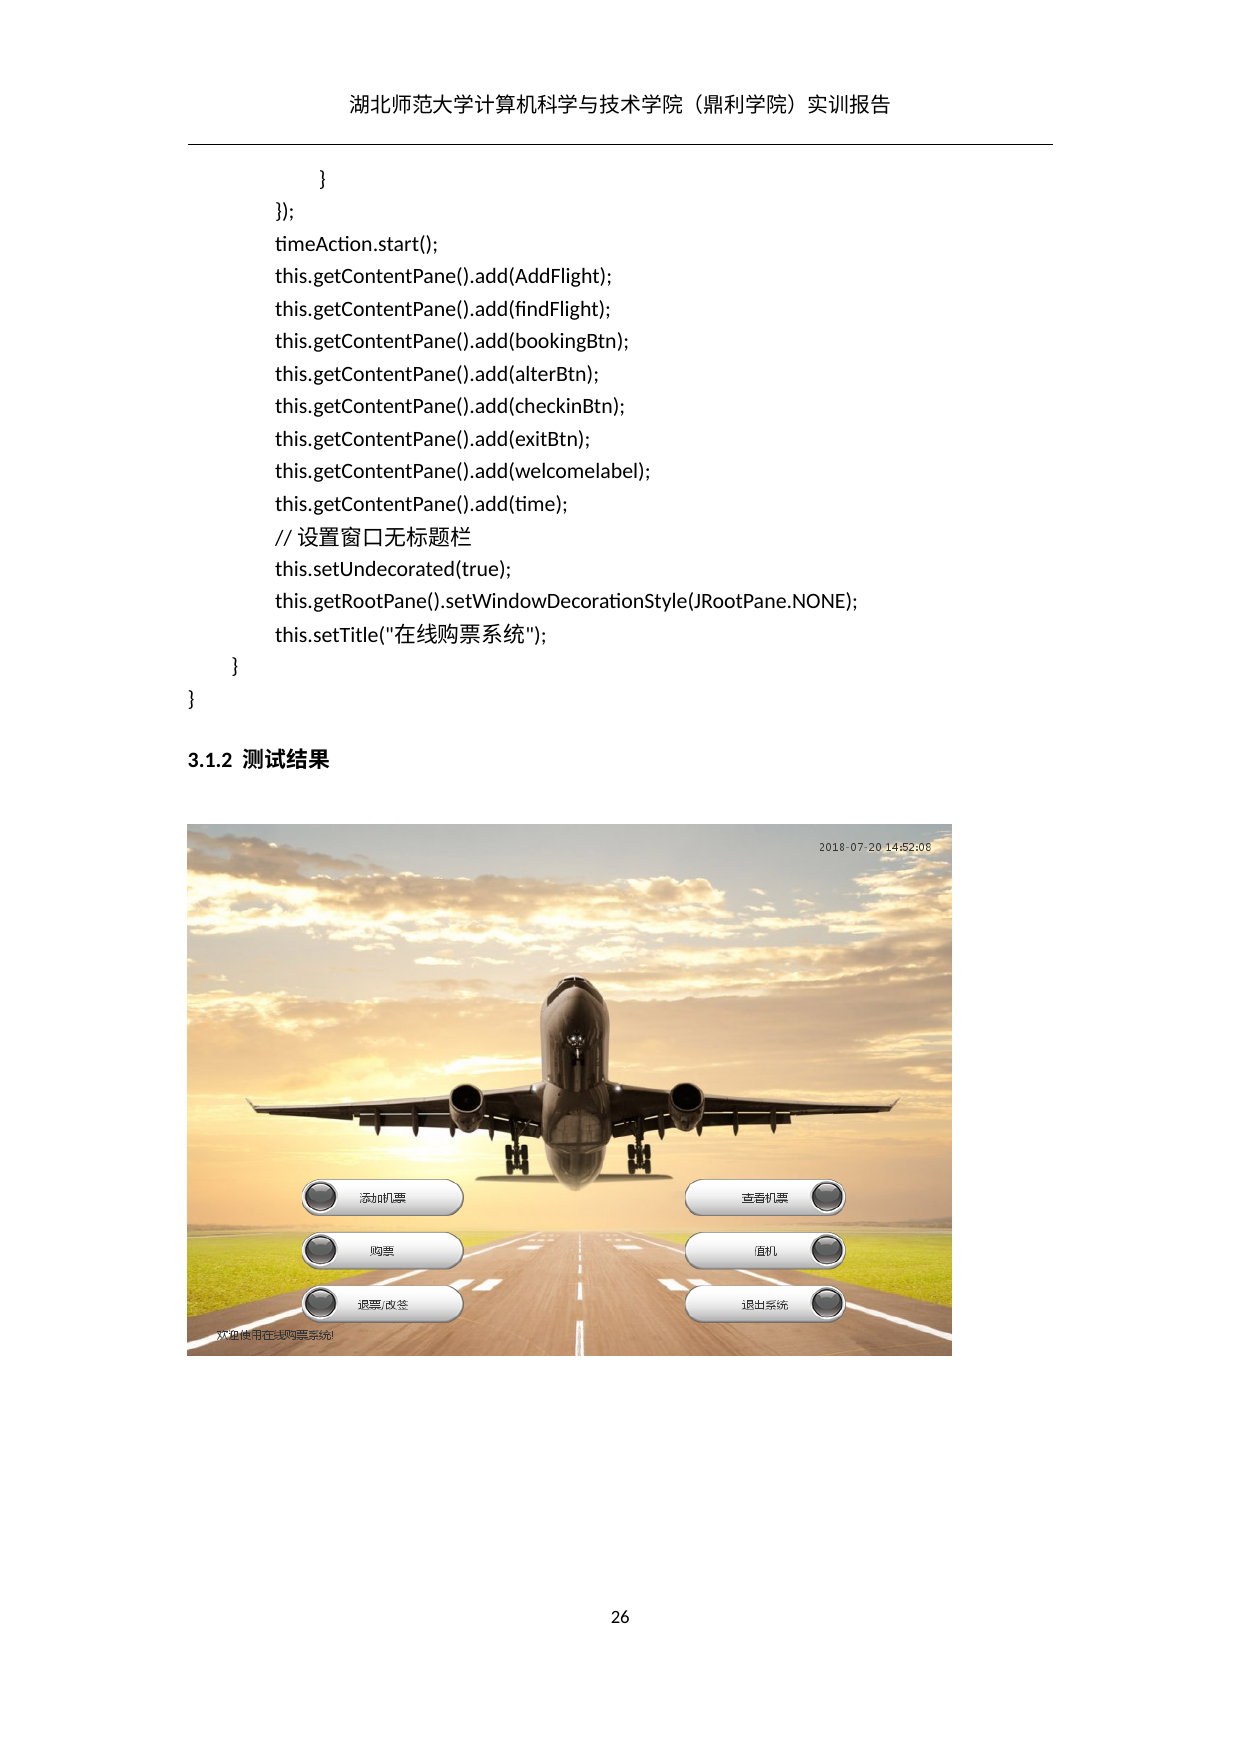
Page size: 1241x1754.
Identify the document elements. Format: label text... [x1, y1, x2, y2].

text this.getContentPane().add(welcomelabel); [187, 454, 1053, 487]
text this.setUndecorated(true); [187, 552, 1053, 584]
text this.getContentPane().add(time); [187, 487, 1053, 519]
text timeAction.start(); [187, 227, 1053, 259]
text } [187, 682, 1053, 714]
text this.getContentPane().add(alterBtn); [187, 357, 1053, 389]
text } [187, 162, 1053, 194]
text } [187, 649, 1053, 682]
text this.getRootPane().setWindowDecorationStyle(JRootPane.NONE); [187, 584, 1053, 617]
text this.getContentPane().add(checkinBtn); [187, 389, 1053, 422]
text this.getContentPane().add(findFlight); [187, 292, 1053, 324]
text // 设置窗口无标题栏 [187, 519, 1053, 552]
text this.setTitle("在线购票系统"); [187, 617, 1053, 649]
subtitle 3.1.2 测试结果 [187, 742, 1053, 774]
text this.getContentPane().add(AddFlight); [187, 259, 1053, 292]
text }); [187, 194, 1053, 227]
text this.getContentPane().add(exitBtn); [187, 422, 1053, 454]
text this.getContentPane().add(bookingBtn); [187, 324, 1053, 357]
picture [187, 824, 952, 1356]
